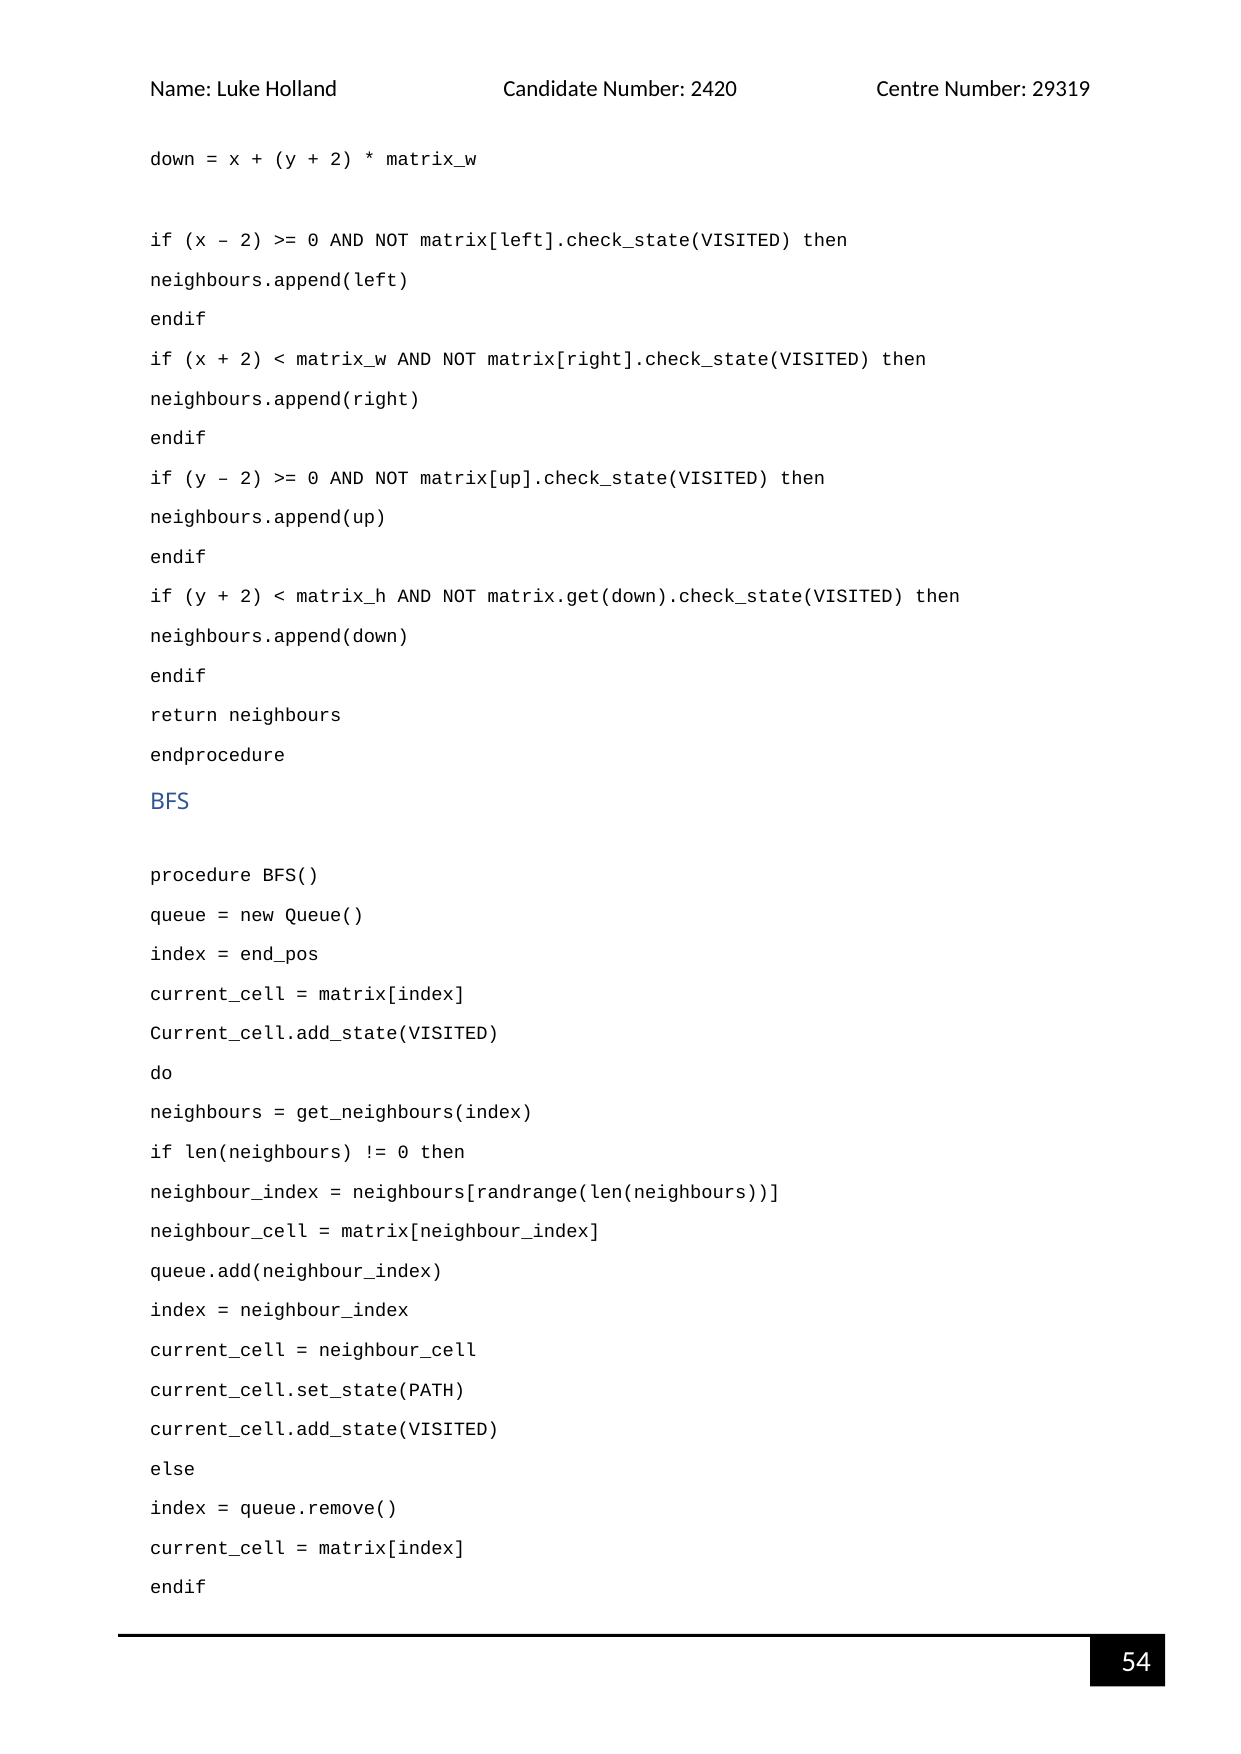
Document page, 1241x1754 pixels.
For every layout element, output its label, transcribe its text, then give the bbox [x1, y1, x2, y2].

text return neighbours [150, 706, 1090, 727]
subtitle BFS [150, 785, 1090, 816]
text neighbours.append(left) [150, 271, 1090, 292]
text index = queue.remove() [150, 1499, 1090, 1520]
text index = end_pos [150, 945, 1090, 966]
text neighbours.append(down) [150, 627, 1090, 648]
text neighbour_index = neighbours[randrange(len(neighbours))] [150, 1182, 1090, 1204]
text if (y – 2) >= 0 AND NOT matrix[up].check_state(VISITED) then [150, 468, 1090, 490]
text neighbours = get_neighbours(index) [150, 1103, 1090, 1124]
text neighbours.append(up) [150, 508, 1090, 529]
text current_cell = neighbour_cell [150, 1341, 1090, 1362]
text index = neighbour_index [150, 1301, 1090, 1322]
text current_cell = matrix[index] [150, 984, 1090, 1006]
text if (y + 2) < matrix_h AND NOT matrix.get(down).check_state(VISITED) then [150, 587, 1090, 608]
text endif [150, 666, 1090, 688]
text queue = new Queue() [150, 905, 1090, 927]
text endif [150, 310, 1090, 331]
text current_cell = matrix[index] [150, 1539, 1090, 1560]
text endprocedure [150, 746, 1090, 767]
text down = x + (y + 2) * matrix_w [150, 150, 1090, 171]
text neighbours.append(right) [150, 389, 1090, 411]
text if len(neighbours) != 0 then [150, 1143, 1090, 1164]
text else [150, 1459, 1090, 1481]
text endif [150, 548, 1090, 569]
text queue.add(neighbour_index) [150, 1262, 1090, 1283]
text endif [150, 1578, 1090, 1599]
text endif [150, 429, 1090, 450]
text do [150, 1064, 1090, 1085]
text current_cell.add_state(VISITED) [150, 1420, 1090, 1441]
text if (x + 2) < matrix_w AND NOT matrix[right].check_state(VISITED) then [150, 350, 1090, 371]
text current_cell.set_state(PATH) [150, 1380, 1090, 1402]
text neighbour_cell = matrix[neighbour_index] [150, 1222, 1090, 1243]
text procedure BFS() [150, 866, 1090, 887]
text Current_cell.add_state(VISITED) [150, 1024, 1090, 1045]
text if (x – 2) >= 0 AND NOT matrix[left].check_state(VISITED) then [150, 231, 1090, 252]
